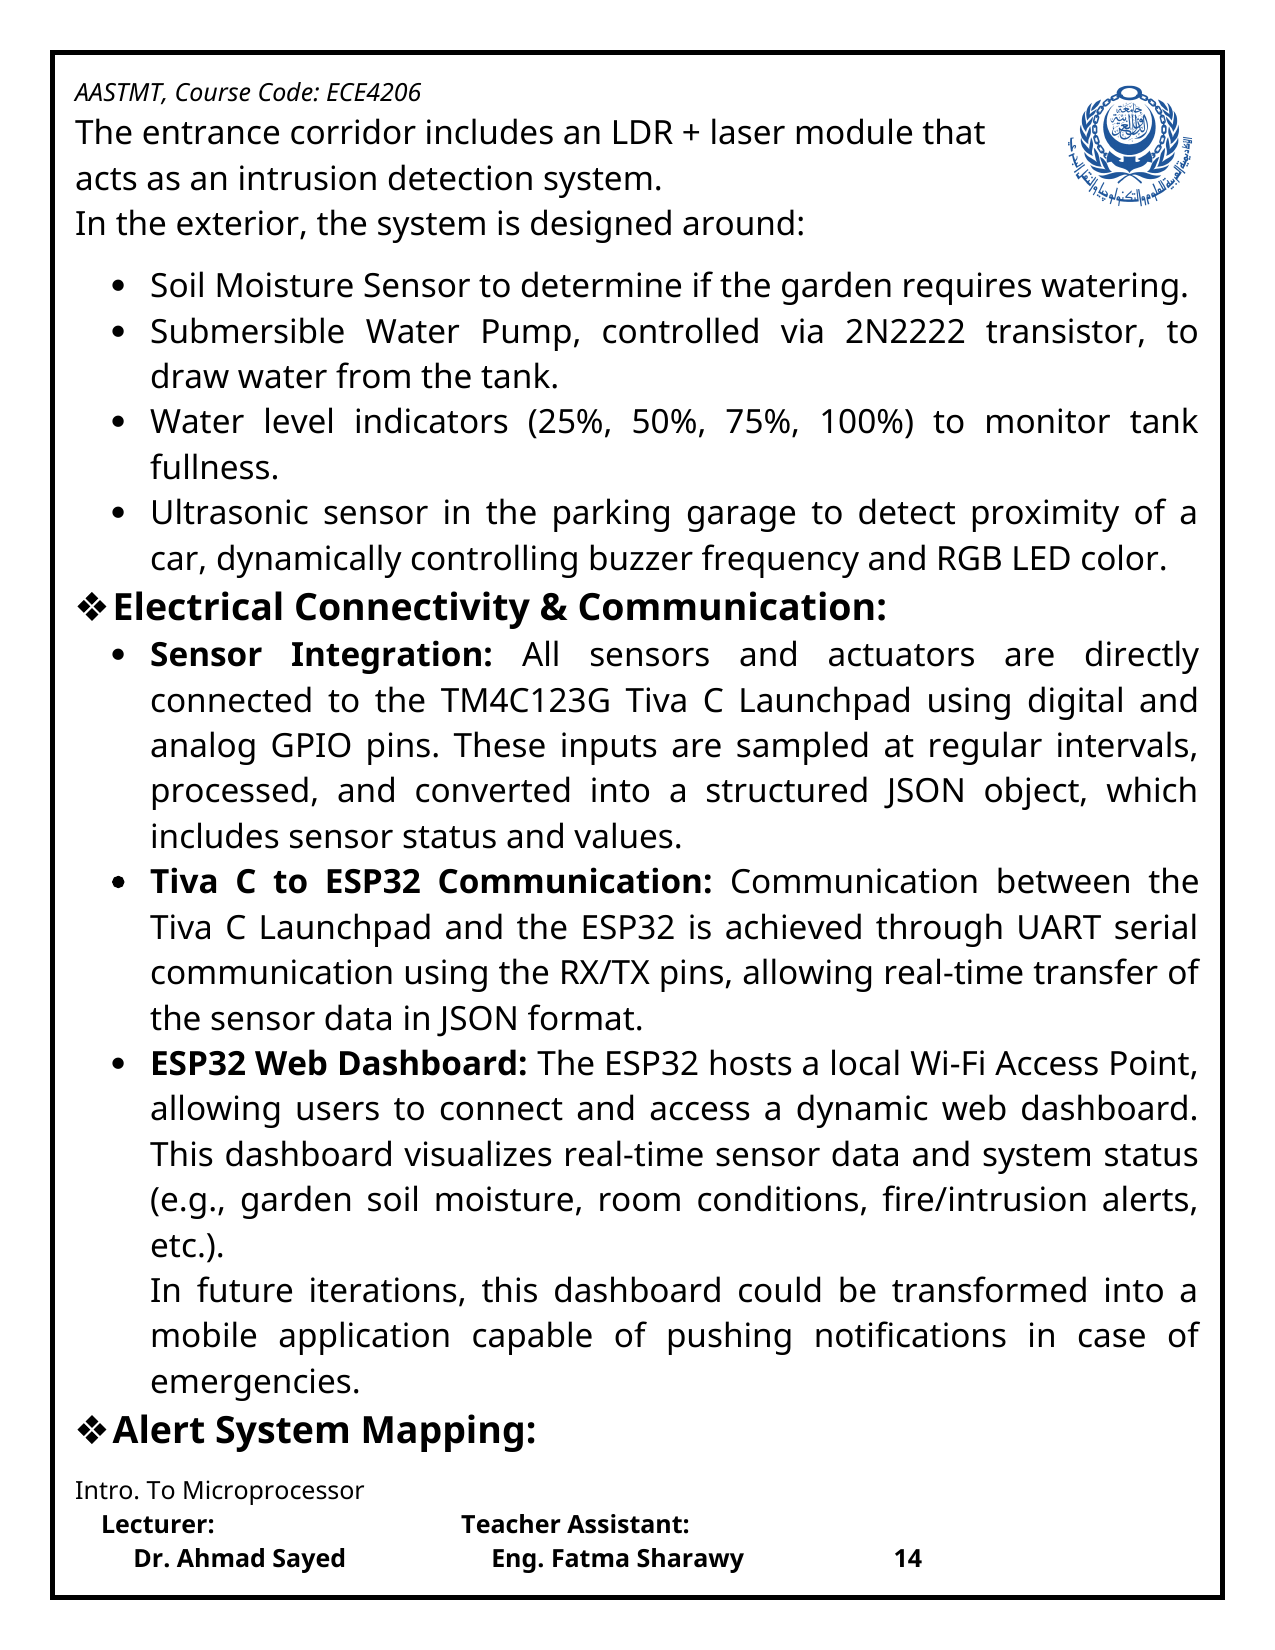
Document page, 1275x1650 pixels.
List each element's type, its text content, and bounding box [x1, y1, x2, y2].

list Soil Moisture Sensor to determine if the garden requires watering. [112, 262, 1200, 307]
list Water level indicators (25%, 50%, 75%, 100%) to monitor tank fullness. [112, 398, 1200, 489]
list Ultrasonic sensor in the parking garage to detect proximity of a car, dynamically controlling buzzer frequency and RGB LED color. [112, 489, 1200, 580]
list Alert System Mapping: [75, 1403, 1200, 1454]
list Submersible Water Pump, controlled via 2N2222 transistor, to draw water from the tank. [112, 307, 1200, 398]
list Sensor Integration: All sensors and actuators are directly connected to the TM4C123G Tiva C Launchpad using digital and analog GPIO pins. These inputs are sampled at regular intervals, processed, and converted into a structured JSON object, which includes sensor status and values. [112, 631, 1200, 858]
list ESP32 Web Dashboard: The ESP32 hosts a local Wi-Fi Access Point, allowing users to connect and access a dynamic web dashboard. This dashboard visualizes real-time sensor data and system status (e.g., garden soil moisture, room conditions, fire/intrusion alerts, etc.). [112, 1040, 1200, 1267]
list In future iterations, this dashboard could be transformed into a mobile application capable of pushing notifications in case of emergencies. [150, 1267, 1200, 1403]
picture [1059, 75, 1197, 109]
text The entrance corridor includes an LDR + laser module that acts as an intrusion detection system. In the exterior, the system is designed around: [75, 109, 1200, 245]
list Electrical Connectivity & Communication: [75, 580, 1200, 631]
list Tiva C to ESP32 Communication: Communication between the Tiva C Launchpad and the ESP32 is achieved through UART serial communication using the RX/TX pins, allowing real-time transfer of the sensor data in JSON format. [112, 858, 1200, 1040]
